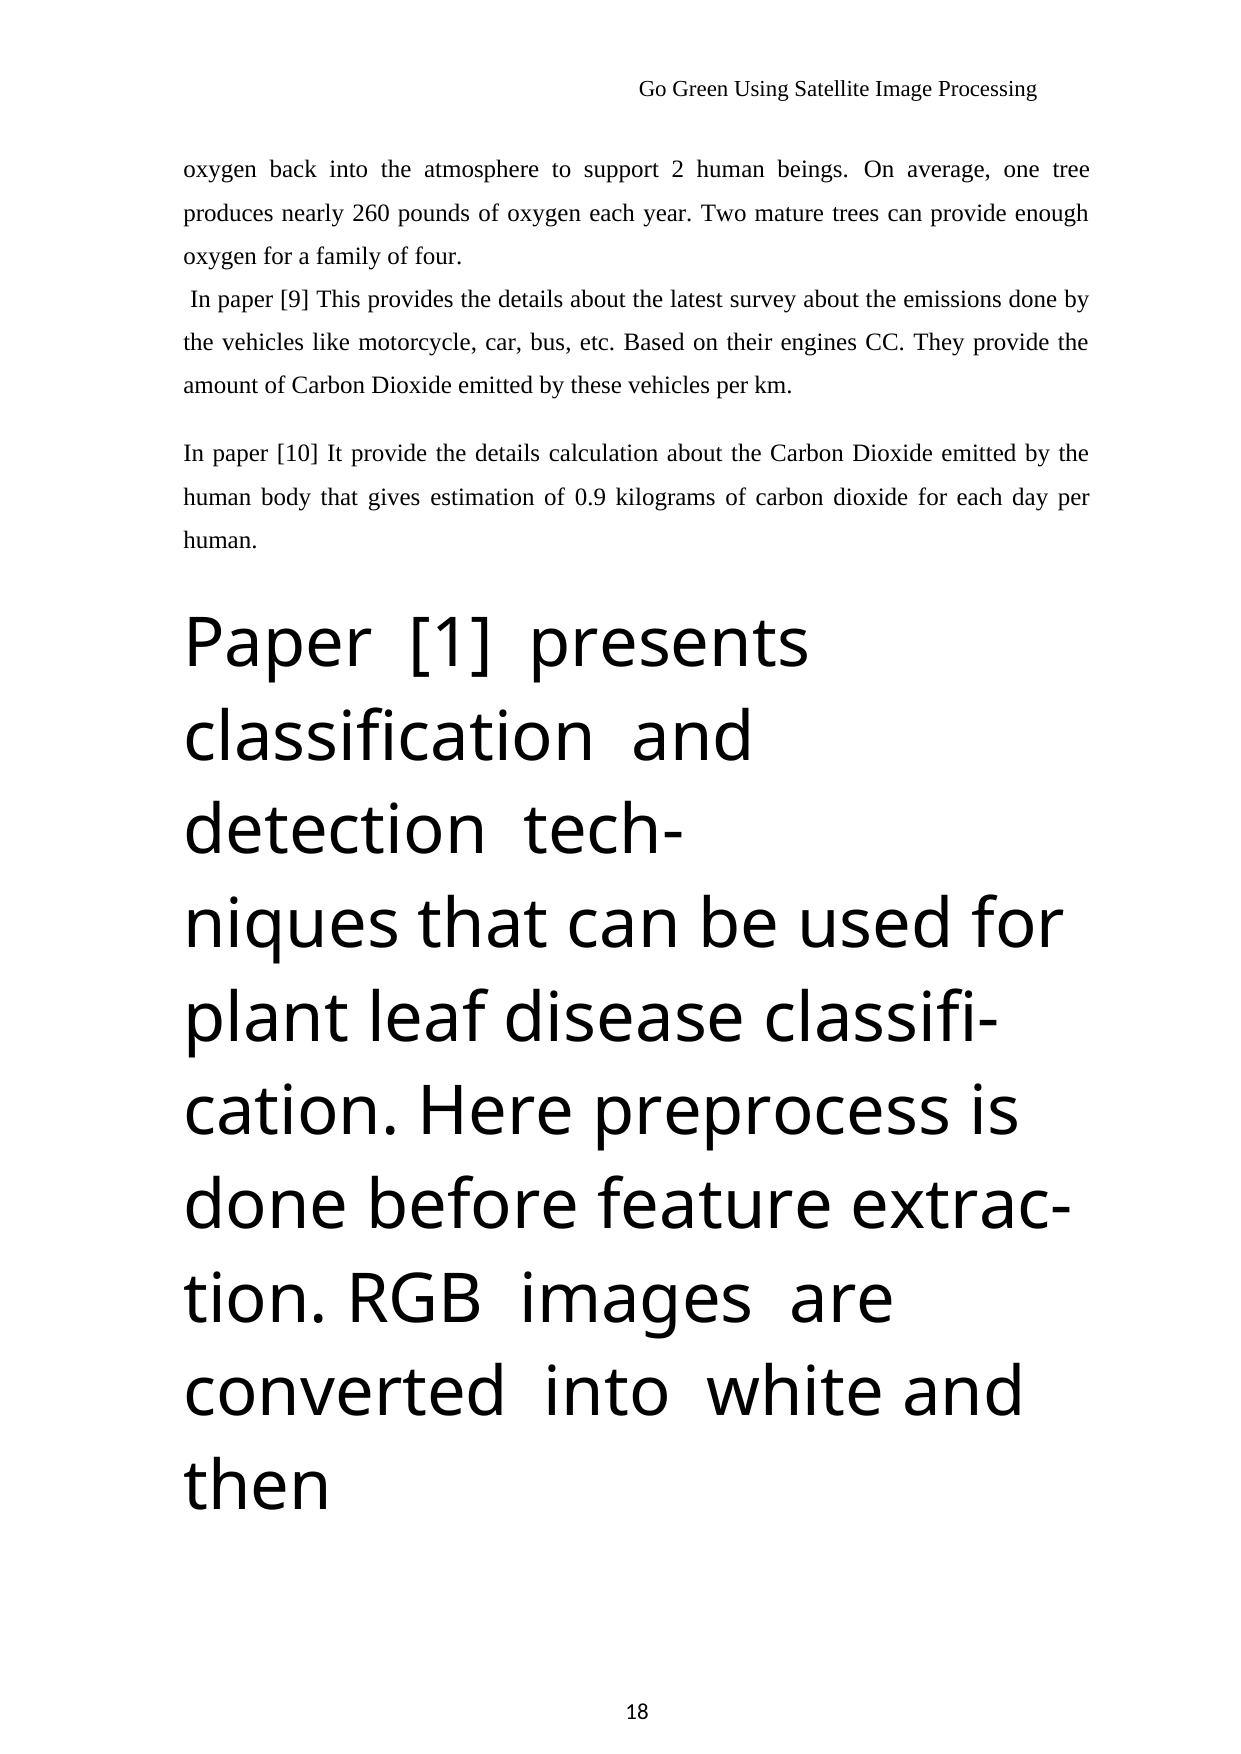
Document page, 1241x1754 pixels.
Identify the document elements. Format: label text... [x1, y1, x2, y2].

text In paper [10] It provide the details calculation about the Carbon Dioxide emitted by the human body that gives estimation of 0.9 kilograms of carbon dioxide for each day per human. [183, 438, 1090, 553]
text cation. Here preprocess is done before feature extrac- [183, 1061, 1090, 1248]
text In paper [9] This provides the details about the latest survey about the emissions done by the vehicles like motorcycle, car, bus, etc. Based on their engines CC. They provide the amount of Carbon Dioxide emitted by these vehicles per km. [183, 284, 1090, 399]
text Paper [1] presents classification and detection tech- [183, 593, 1090, 874]
text tion. RGB images are converted into white and then [183, 1248, 1090, 1529]
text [183, 150, 1090, 270]
text niques that can be used for plant leaf disease classifi- [183, 874, 1090, 1061]
